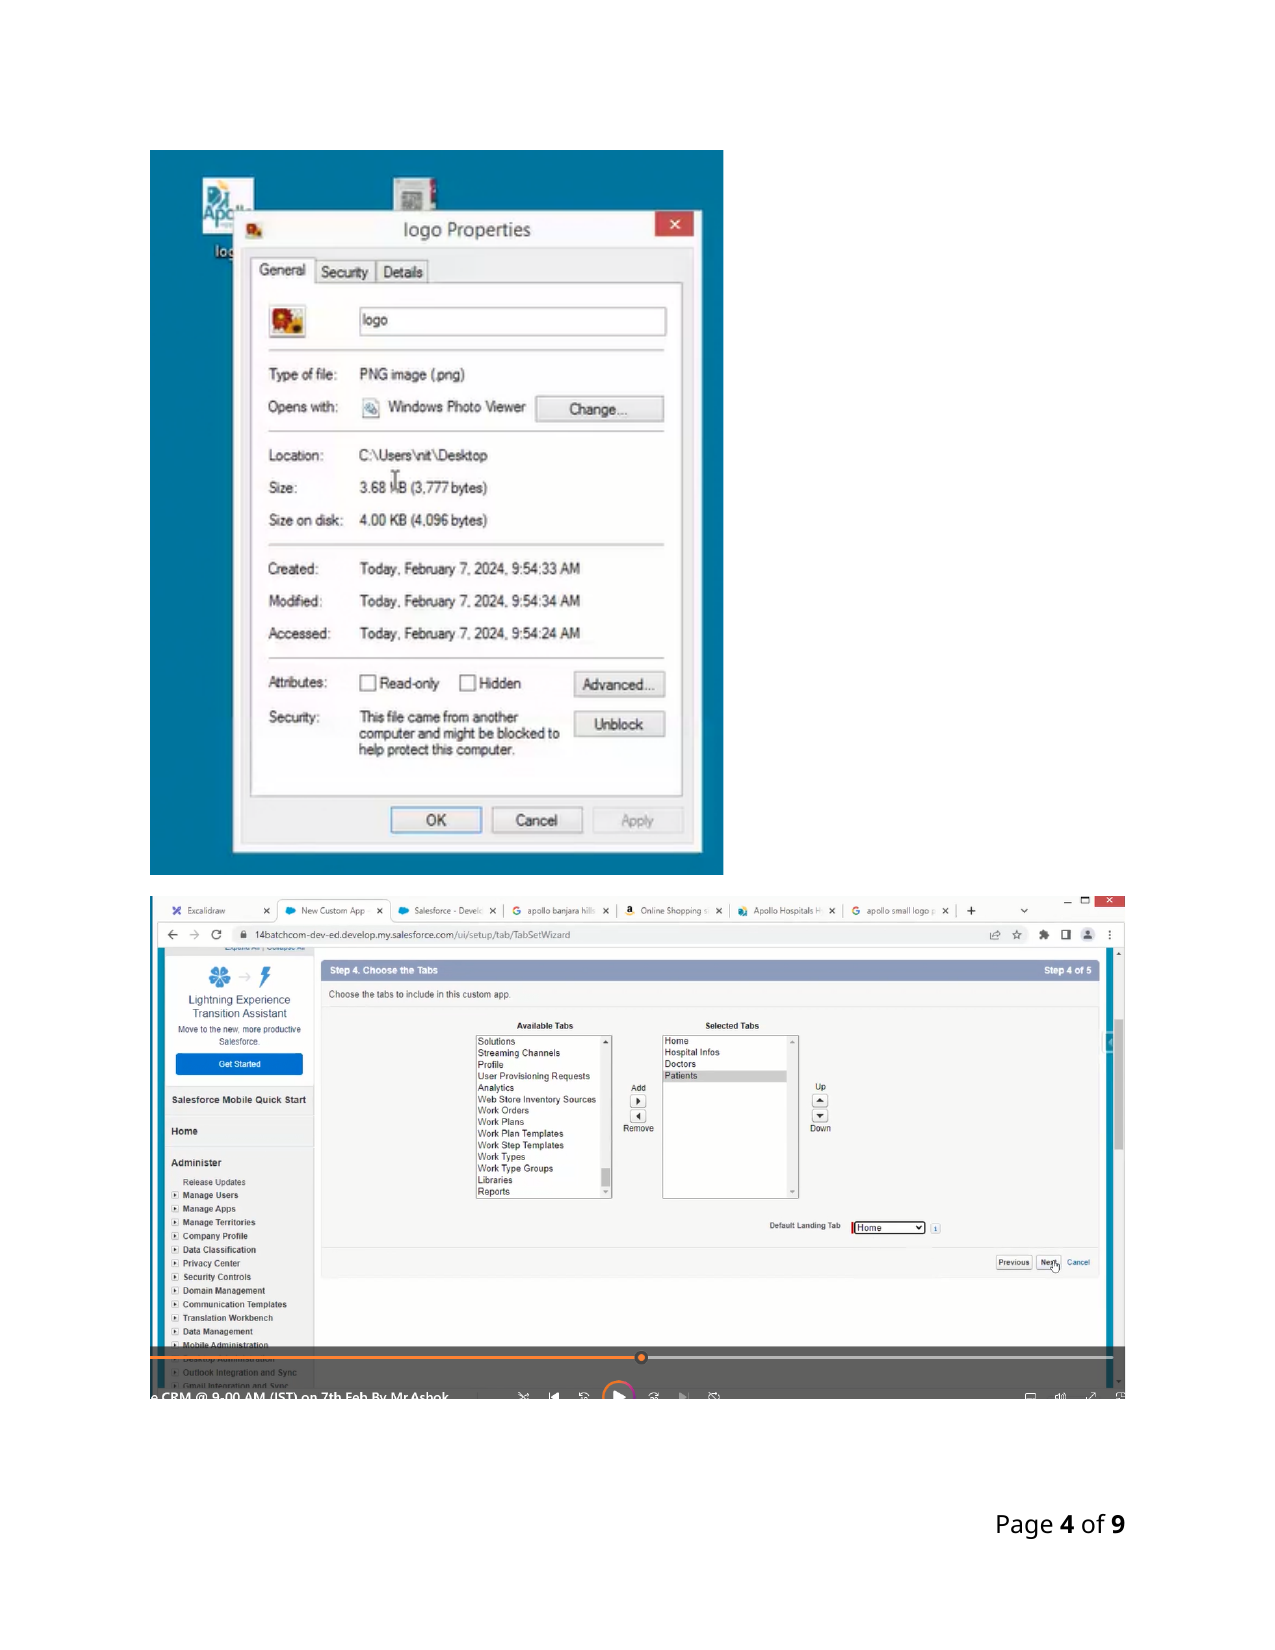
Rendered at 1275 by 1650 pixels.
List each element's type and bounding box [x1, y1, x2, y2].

picture [202, 177, 703, 854]
picture [150, 896, 1125, 1399]
